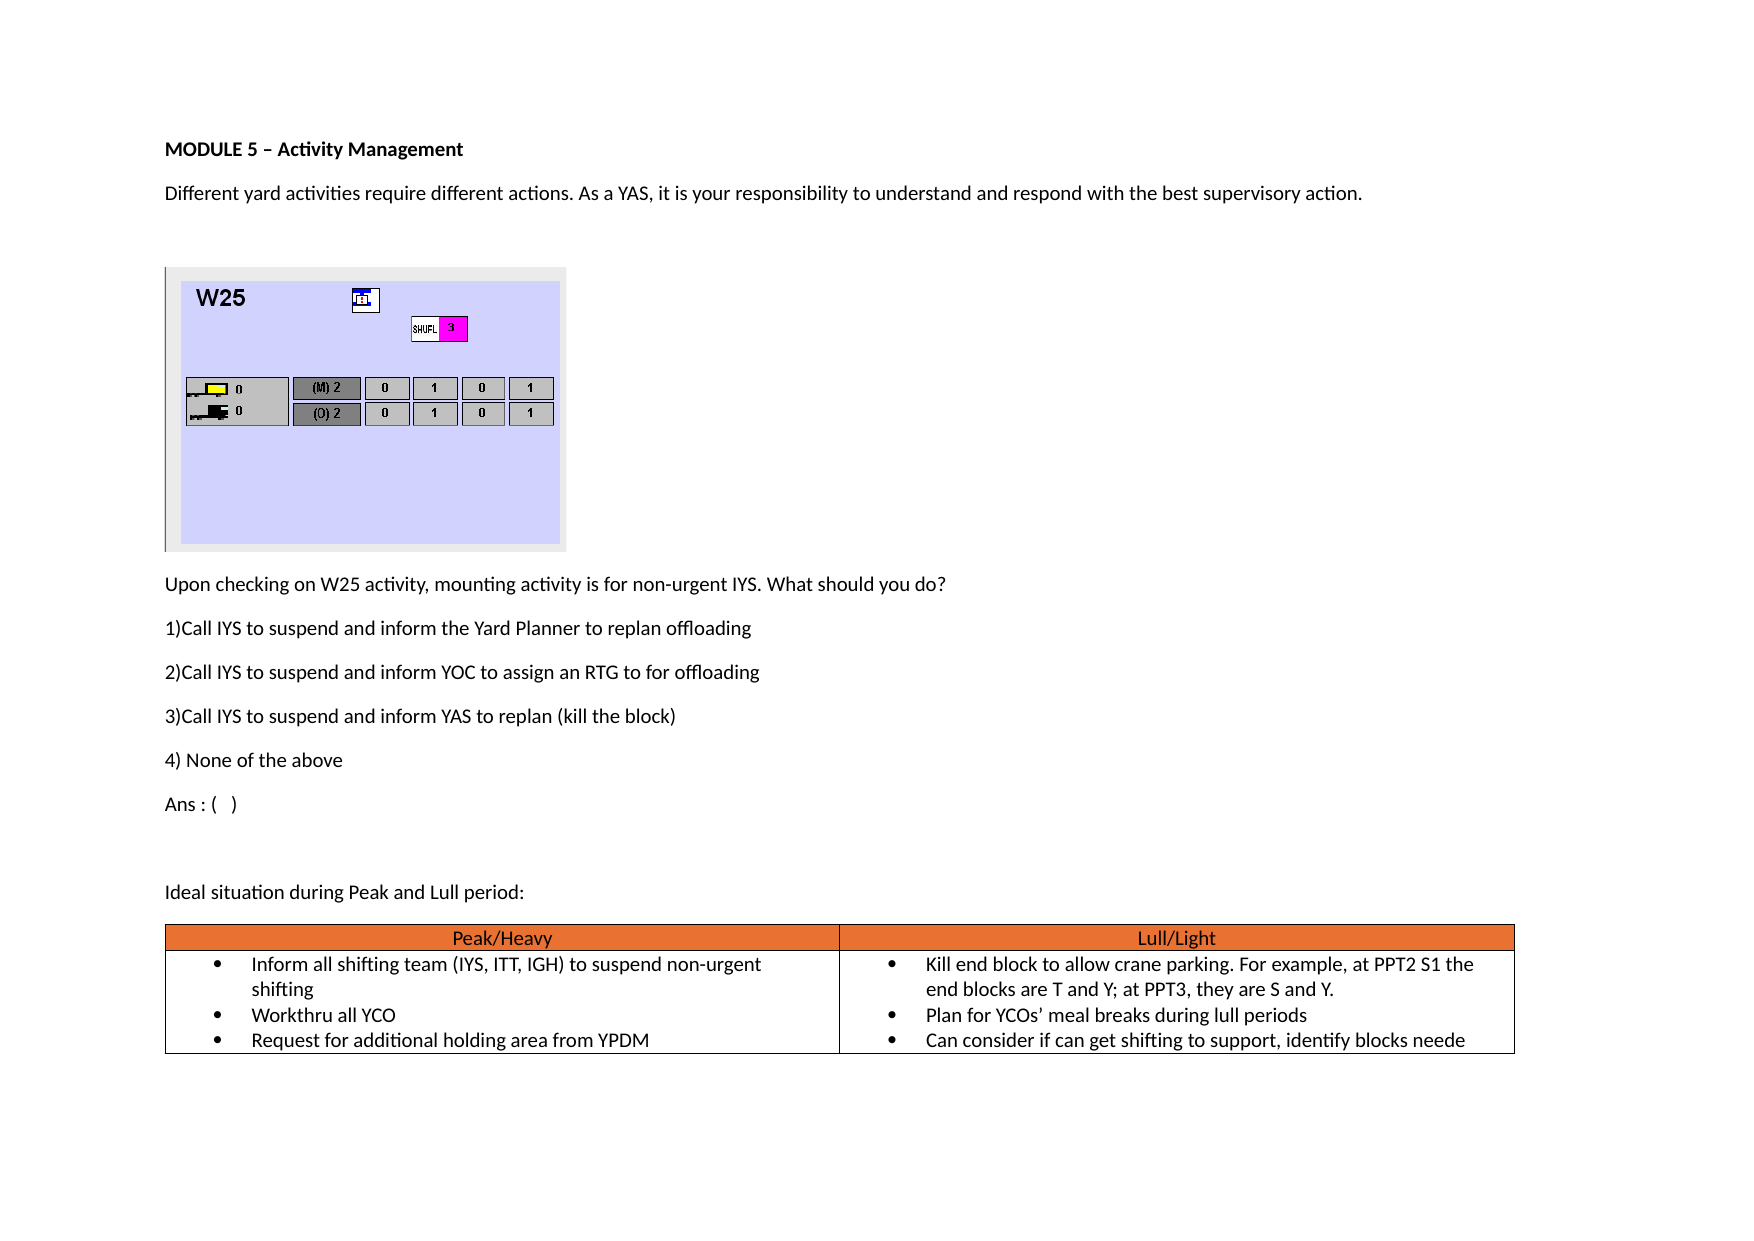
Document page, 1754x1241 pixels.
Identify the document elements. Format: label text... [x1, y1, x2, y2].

text 3)Call IYS to suspend and inform YAS to replan (kill the block) [164, 703, 1589, 729]
text 2)Call IYS to suspend and inform YOC to assign an RTG to for offloading [164, 659, 1589, 685]
table_header Peak/Heavy [166, 925, 839, 950]
table_header Lull/Light [840, 925, 1514, 950]
text 4) None of the above [164, 747, 1589, 773]
text 1)Call IYS to suspend and inform the Yard Planner to replan offloading [164, 615, 1589, 641]
text Upon checking on W25 activity, mounting activity is for non-urgent IYS. What should you do? [164, 571, 1589, 597]
text Ans : ( ) [164, 791, 1589, 817]
picture [164, 267, 567, 552]
text Ideal situation during Peak and Lull period: [164, 879, 1589, 905]
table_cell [840, 951, 1514, 1053]
text Different yard activities require different actions. As a YAS, it is your responsibility to understand and respond with the best supervisory action. [164, 180, 1589, 205]
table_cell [166, 951, 839, 1053]
text MODULE 5 – Activity Management [164, 136, 1589, 161]
